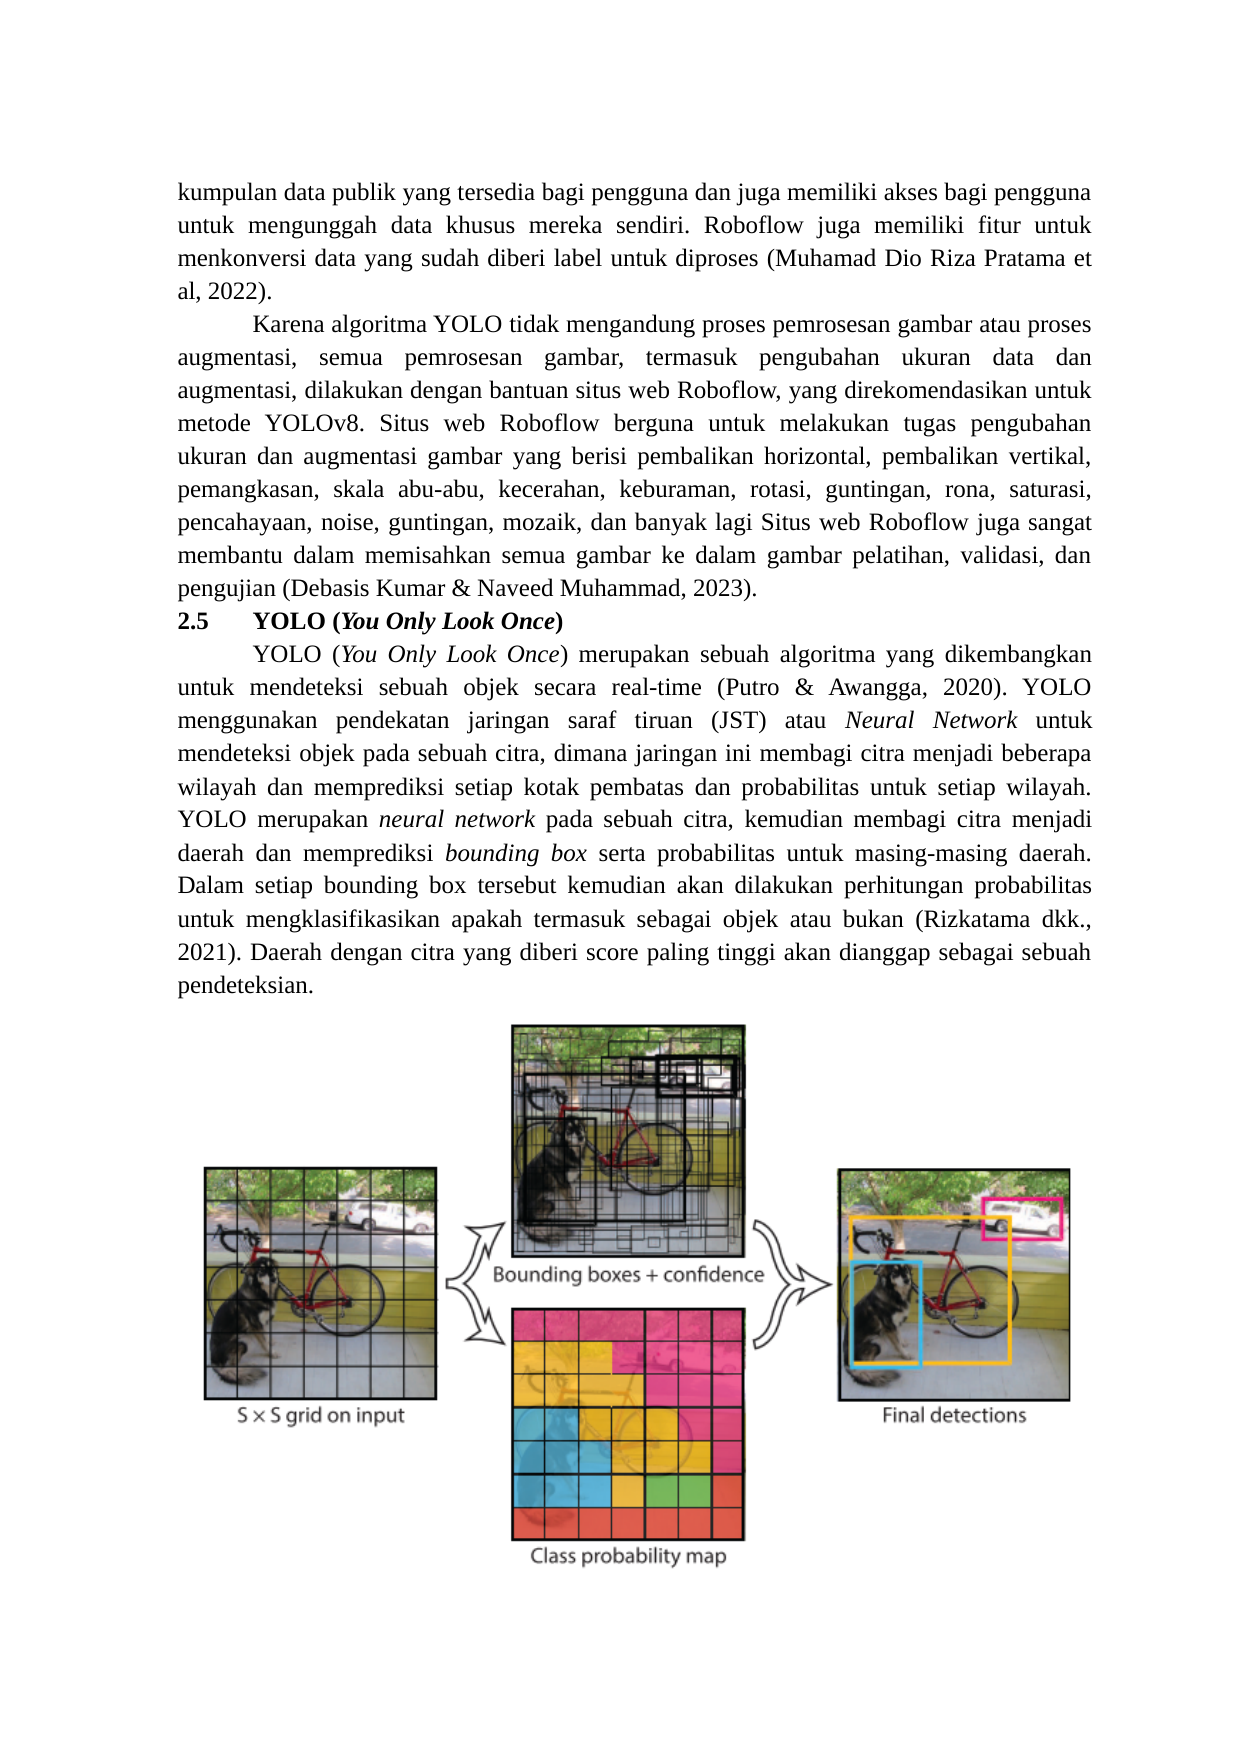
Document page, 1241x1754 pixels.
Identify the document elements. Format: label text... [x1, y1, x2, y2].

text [177, 177, 1092, 305]
text YOLO (You Only Look Once) merupakan sebuah algoritma yang dikembangkan untuk mendeteksi sebuah objek secara real-time (Putro & Awangga, 2020). YOLO menggunakan pendekatan jaringan saraf tiruan (JST) atau Neural Network untuk mendeteksi objek pada sebuah citra, dimana jaringan ini membagi citra menjadi beberapa wilayah dan memprediksi setiap kotak pembatas dan probabilitas untuk setiap wilayah. YOLO merupakan neural network pada sebuah citra, kemudian membagi citra menjadi daerah dan memprediksi bounding box serta probabilitas untuk masing-masing daerah. Dalam setiap bounding box tersebut kemudian akan dilakukan perhitungan probabilitas untuk mengklasifikasikan apakah termasuk sebagai objek atau bukan (Rizkatama dkk., 2021). Daerah dengan citra yang diberi score paling tinggi akan dianggap sebagai sebuah pendeteksian. [177, 639, 1092, 998]
subtitle YOLO (You Only Look Once) [177, 606, 1092, 635]
text Karena algoritma YOLO tidak mengandung proses pemrosesan gambar atau proses augmentasi, semua pemrosesan gambar, termasuk pengubahan ukuran data dan augmentasi, dilakukan dengan bantuan situs web Roboflow, yang direkomendasikan untuk metode YOLOv8. Situs web Roboflow berguna untuk melakukan tugas pengubahan ukuran dan augmentasi gambar yang berisi pembalikan horizontal, pembalikan vertikal, pemangkasan, skala abu-abu, kecerahan, keburaman, rotasi, guntingan, rona, saturasi, pencahayaan, noise, guntingan, mozaik, dan banyak lagi Situs web Roboflow juga sangat membantu dalam memisahkan semua gambar ke dalam gambar pelatihan, validasi, dan pengujian (Debasis Kumar & Naveed Muhammad, 2023). [177, 309, 1092, 602]
picture [177, 1002, 1089, 1584]
